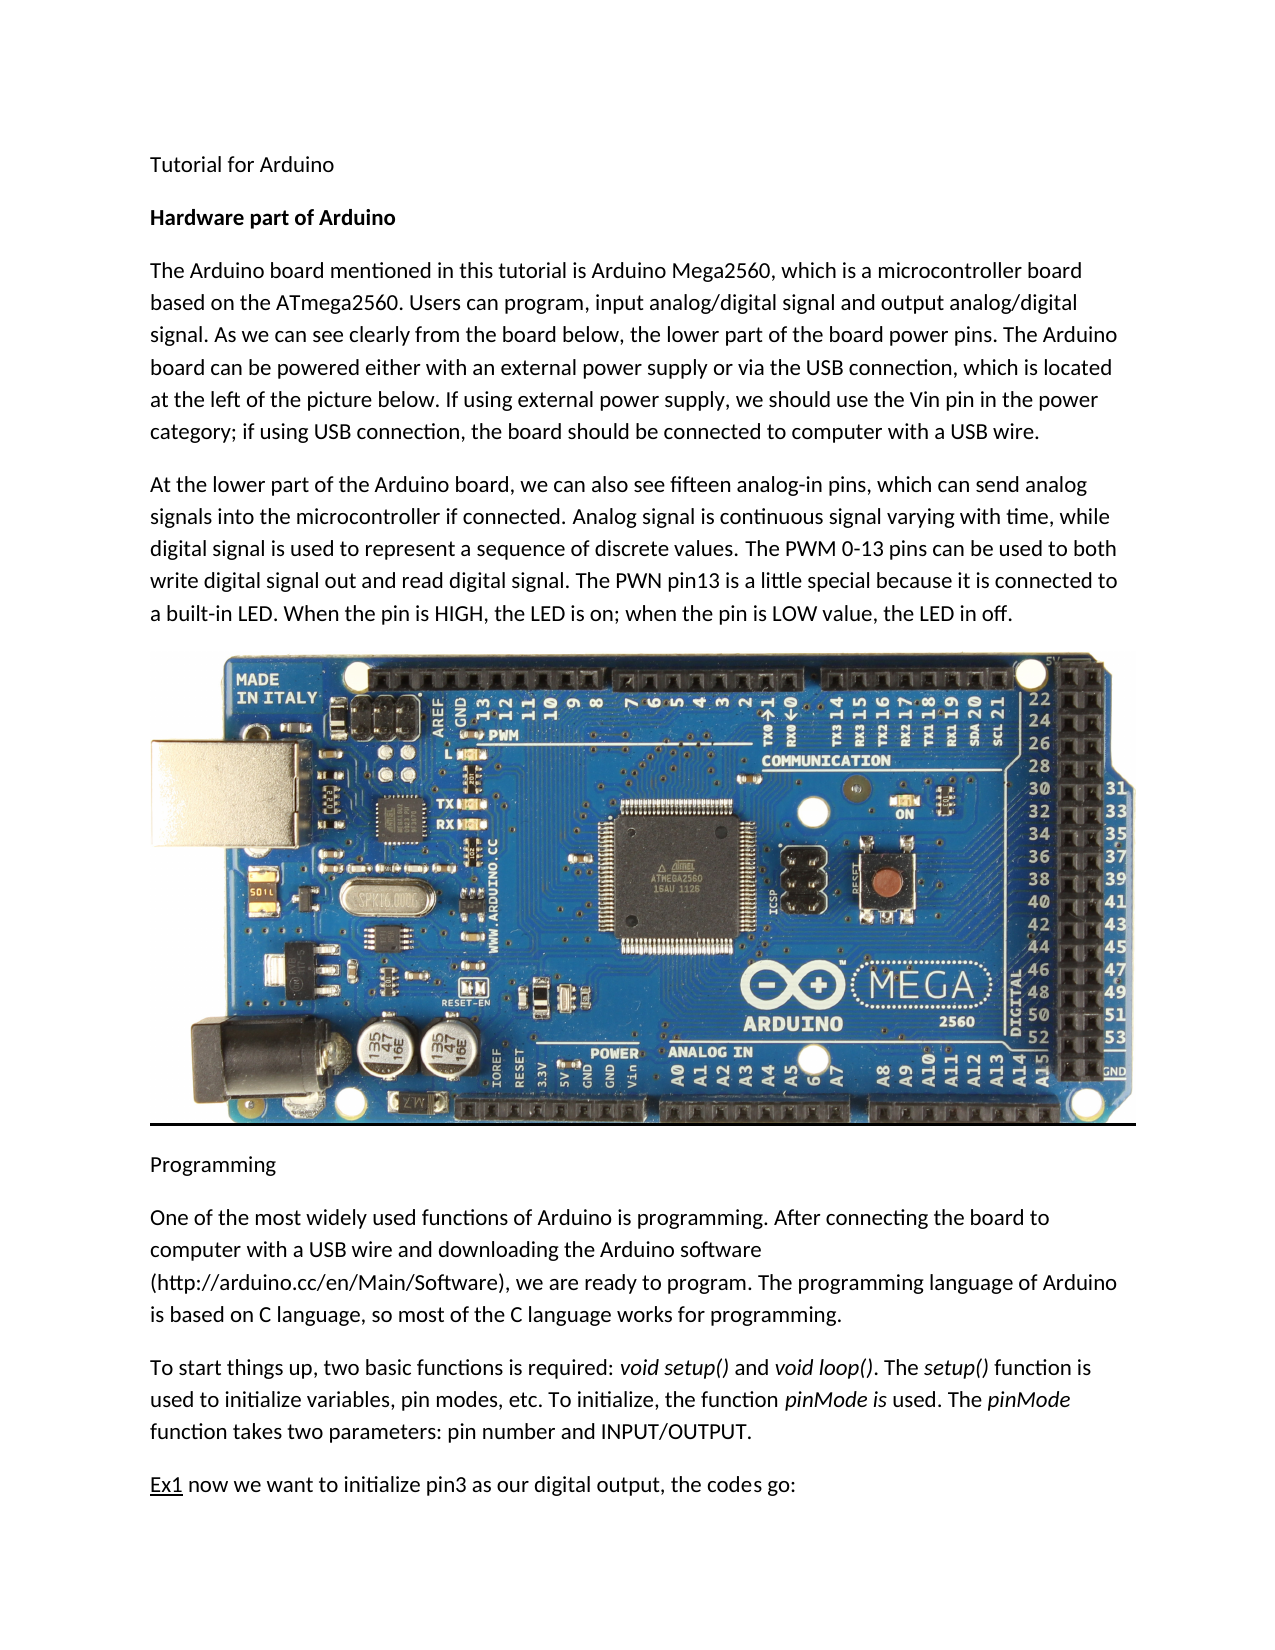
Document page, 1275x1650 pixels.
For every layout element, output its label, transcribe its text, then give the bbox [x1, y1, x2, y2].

text Tutorial for Arduino [150, 150, 1125, 178]
text To start things up, two basic functions is required: void setup() and void loop(). The setup() function is used to initialize variables, pin modes, etc. To initialize, the function pinMode is used. The pinMode function takes two parameters: pin number and INPUT/OUTPUT. [150, 1353, 1125, 1445]
text One of the most widely used functions of Arduino is programming. After connecting the board to computer with a USB wire and downloading the Arduino software (http://arduino.cc/en/Main/Software), we are ready to program. The programming language of Arduino is based on C language, so most of the C language works for programming. [150, 1203, 1125, 1328]
text Ex1 now we want to initialize pin3 as our digital output, the codes go: [150, 1470, 1125, 1498]
text Hardware part of Arduino [150, 203, 1125, 231]
text The Arduino board mentioned in this tutorial is Arduino Mega2560, which is a microcontroller board based on the ATmega2560. Users can program, input analog/digital signal and output analog/digital signal. As we can see clearly from the board below, the lower part of the board power pins. The Arduino board can be powered either with an external power supply or via the USB connection, which is located at the left of the picture below. If using external power supply, we should use the Vin pin in the power category; if using USB connection, the board should be connected to computer with a USB wire. [150, 256, 1125, 445]
picture [150, 651, 1136, 1126]
text Programming [150, 1150, 1125, 1178]
text At the lower part of the Arduino board, we can also see fifteen analog-in pins, which can send analog signals into the microcontroller if connected. Analog signal is continuous signal varying with time, while digital signal is used to represent a sequence of discrete values. The PWM 0-13 pins can be used to both write digital signal out and read digital signal. The PWN pin13 is a little special because it is connected to a built-in LED. When the pin is HIGH, the LED is on; when the pin is LOW value, the LED in off. [150, 470, 1125, 627]
